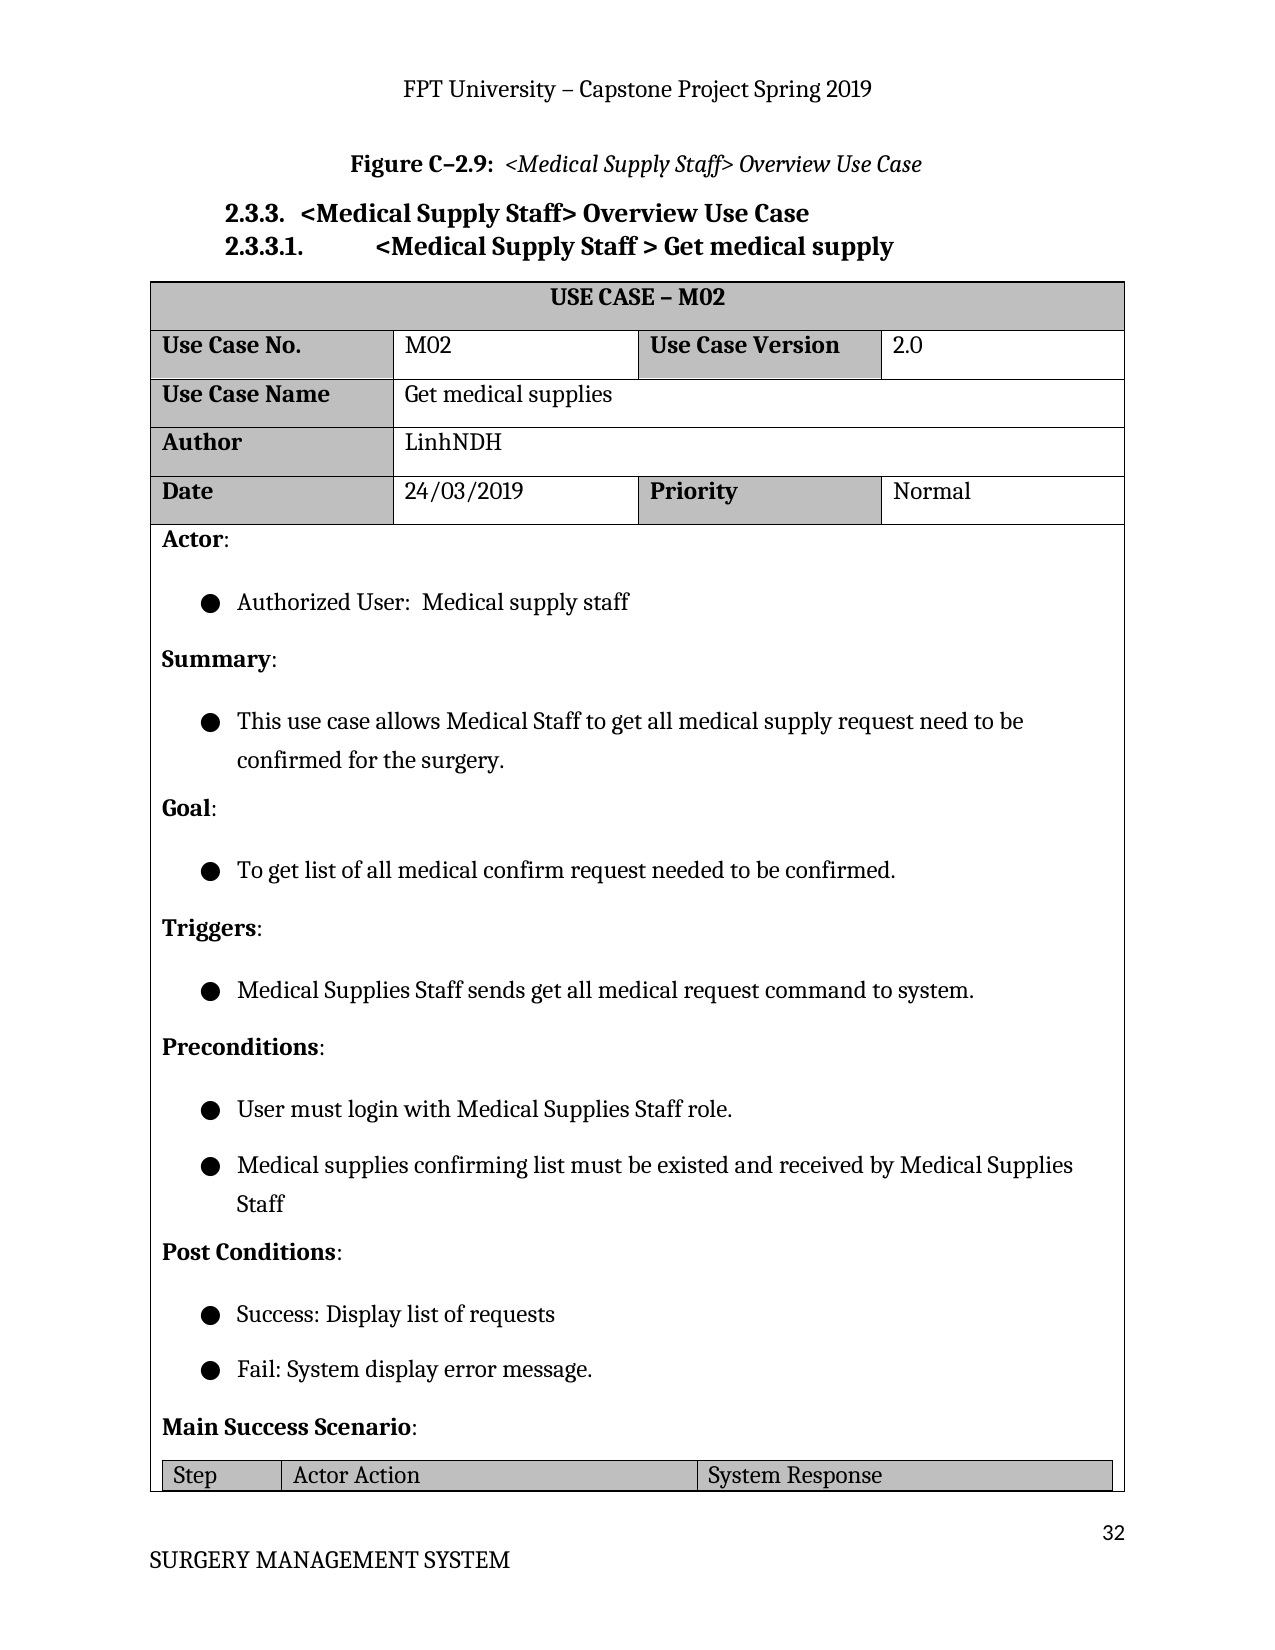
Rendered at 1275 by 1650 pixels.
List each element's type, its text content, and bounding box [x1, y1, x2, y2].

table_cell Use Case Name [151, 380, 393, 427]
table_cell 24/03/2019 [394, 477, 638, 524]
table_cell Priority [639, 477, 881, 524]
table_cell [151, 525, 1124, 1491]
table_cell Author [151, 428, 393, 476]
list 2.3.3. <Medical Supply Staff> Overview Use Case [225, 198, 1125, 229]
table_cell Date [151, 477, 393, 524]
table_header USE CASE – M02 [151, 283, 1124, 330]
table_cell Use Case No. [151, 331, 393, 378]
list Figure C–2.9: <Medical Supply Staff> Overview Use Case [150, 150, 1125, 179]
table_cell Get medical supplies [394, 380, 1124, 427]
table_cell 2.0 [882, 331, 1124, 378]
table_cell M02 [394, 331, 638, 378]
table_cell Use Case Version [639, 331, 881, 378]
list 2.3.3.1. <Medical Supply Staff > Get medical supply [225, 231, 1125, 262]
table_cell Normal [882, 477, 1124, 524]
table_cell LinhNDH [394, 428, 1124, 476]
